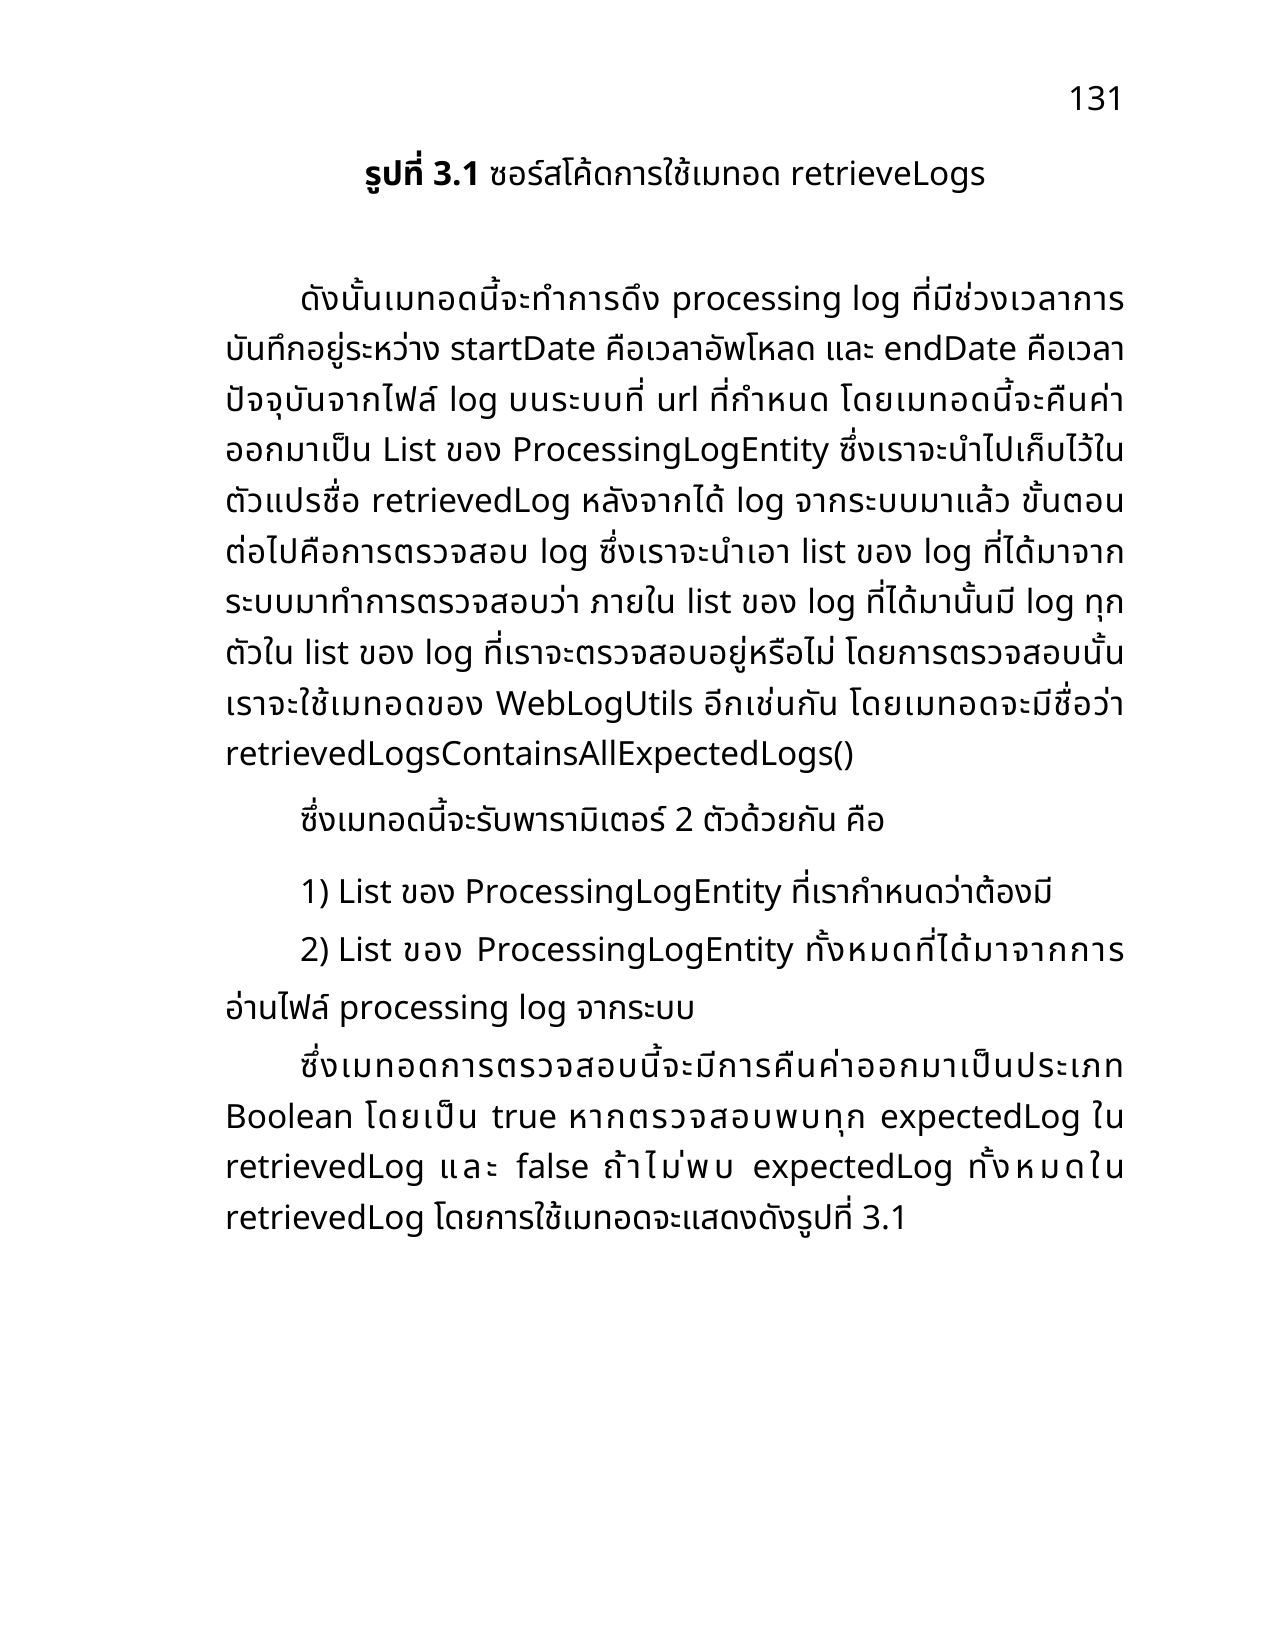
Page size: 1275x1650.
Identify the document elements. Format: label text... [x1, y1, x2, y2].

list List ของ ProcessingLogEntity ที่เรากำหนดว่าต้องมี [225, 868, 1125, 918]
text ซึ่งเมทอดนี้จะรับพารามิเตอร์ 2 ตัวด้วยกัน คือ [225, 796, 1125, 847]
text ดังนั้นเมทอดนี้จะทำการดึง processing log ที่มีช่วงเวลาการบันทึกอยู่ระหว่าง startDate คือเวลาอัพโหลด และ endDate คือเวลาปัจจุบันจากไฟล์ log บนระบบที่ url ที่กำหนด โดยเมทอดนี้จะคืนค่าออกมาเป็น List ของ ProcessingLogEntity ซึ่งเราจะนำไปเก็บไว้ในตัวแปรชื่อ retrievedLog หลังจากได้ log จากระบบมาแล้ว ขั้นตอนต่อไปคือการตรวจสอบ log ซึ่งเราจะนำเอา list ของ log ที่ได้มาจากระบบมาทำการตรวจสอบว่า ภายใน list ของ log ที่ได้มานั้นมี log ทุกตัวใน list ของ log ที่เราจะตรวจสอบอยู่หรือไม่ โดยการตรวจสอบนั้น เราจะใช้เมทอดของ WebLogUtils อีกเช่นกัน โดยเมทอดจะมีชื่อว่า retrievedLogsContainsAllExpectedLogs() [225, 274, 1125, 775]
text ซอร์สโค้ดการใช้เมทอด retrieveLogs [225, 150, 1125, 201]
text ซึ่งเมทอดการตรวจสอบนี้จะมีการคืนค่าออกมาเป็นประเภท Boolean โดยเป็น true หากตรวจสอบพบทุก expectedLog ใน retrievedLog และ false ถ้าไม่พบ expectedLog ทั้งหมดใน retrievedLog โดยการใช้เมทอดจะแสดงดังรูปที่ 3.74 [225, 1042, 1125, 1244]
list List ของ ProcessingLogEntity ทั้งหมดที่ได้มาจากการอ่านไฟล์ processing log จากระบบ [225, 926, 1125, 1034]
